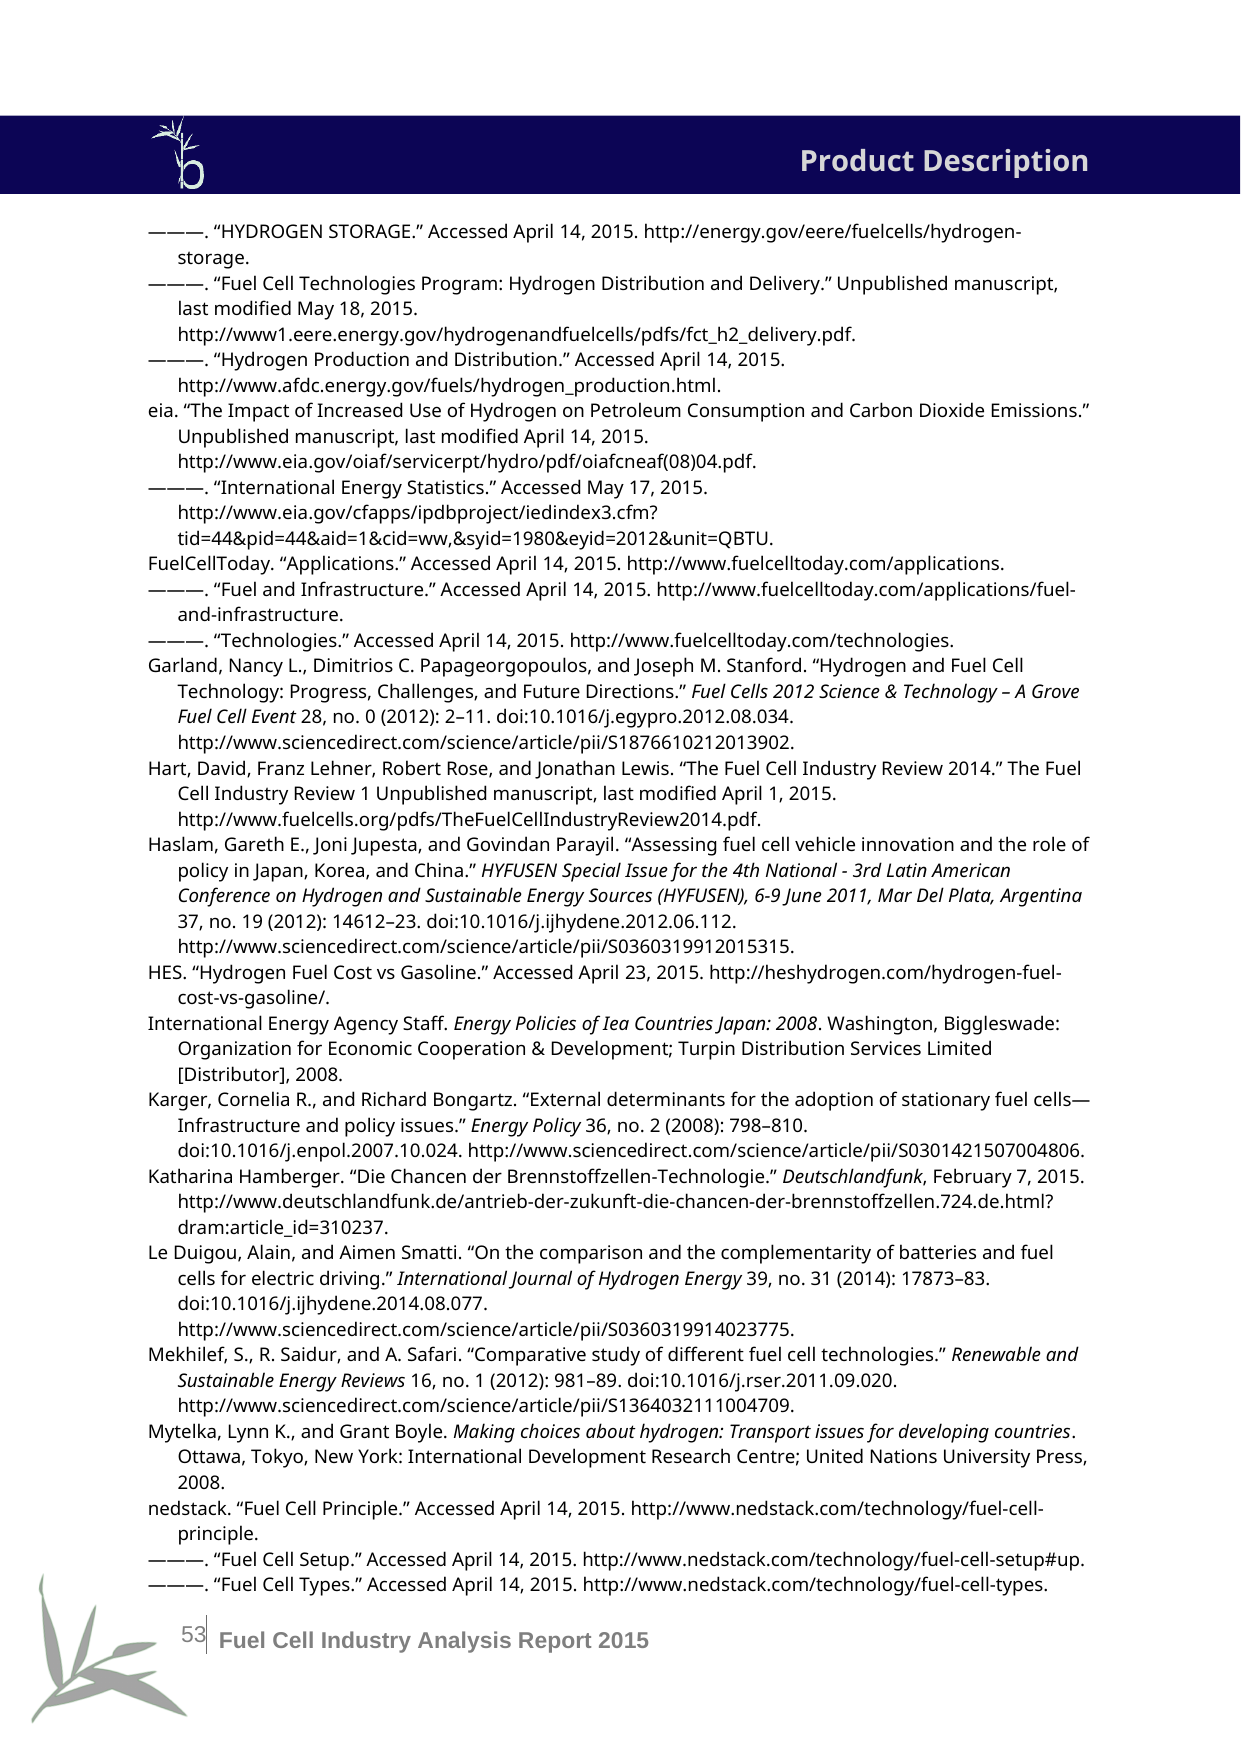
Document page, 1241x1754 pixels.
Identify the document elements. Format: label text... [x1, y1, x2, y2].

text HES. “Hydrogen Fuel Cost vs Gasoline.” Accessed April 23, 2015. http://heshydrogen.com/hydrogen-fuel-cost-vs-gasoline/. [148, 959, 1092, 1010]
text ———. “Fuel and Infrastructure.” Accessed April 14, 2015. http://www.fuelcelltoday.com/applications/fuel-and-infrastructure. [148, 576, 1092, 627]
text Haslam, Gareth E., Joni Jupesta, and Govindan Parayil. “Assessing fuel cell vehicle innovation and the role of policy in Japan, Korea, and China.” HYFUSEN Special Issue for the 4th National - 3rd Latin American Conference on Hydrogen and Sustainable Energy Sources (HYFUSEN), 6-9 June 2011, Mar Del Plata, Argentina 37, no. 19 (2012): 14612–23. doi:10.1016/j.ijhydene.2012.06.112. http://www.sciencedirect.com/science/article/pii/S0360319912015315. [148, 831, 1092, 959]
text ———. “Hydrogen Production and Distribution.” Accessed April 14, 2015. http://www.afdc.energy.gov/fuels/hydrogen_production.html. [148, 346, 1092, 397]
text Le Duigou, Alain, and Aimen Smatti. “On the comparison and the complementarity of batteries and fuel cells for electric driving.” International Journal of Hydrogen Energy 39, no. 31 (2014): 17873–83. doi:10.1016/j.ijhydene.2014.08.077. http://www.sciencedirect.com/science/article/pii/S0360319914023775. [148, 1240, 1092, 1342]
text ———. “International Energy Statistics.” Accessed May 17, 2015. http://www.eia.gov/cfapps/ipdbproject/iedindex3.cfm?tid=44&pid=44&aid=1&cid=ww,&syid=1980&eyid=2012&unit=QBTU. [148, 474, 1092, 551]
text FuelCellToday. “Applications.” Accessed April 14, 2015. http://www.fuelcelltoday.com/applications. [148, 551, 1092, 576]
text Garland, Nancy L., Dimitrios C. Papageorgopoulos, and Joseph M. Stanford. “Hydrogen and Fuel Cell Technology: Progress, Challenges, and Future Directions.” Fuel Cells 2012 Science & Technology – A Grove Fuel Cell Event 28, no. 0 (2012): 2–11. doi:10.1016/j.egypro.2012.08.034. http://www.sciencedirect.com/science/article/pii/S1876610212013902. [148, 653, 1092, 755]
text ———. “HYDROGEN STORAGE.” Accessed April 14, 2015. http://energy.gov/eere/fuelcells/hydrogen-storage. [148, 219, 1092, 270]
text Katharina Hamberger. “Die Chancen der Brennstoffzellen-Technologie.” Deutschlandfunk, February 7, 2015. http://www.deutschlandfunk.de/antrieb-der-zukunft-die-chancen-der-brennstoffzellen.724.de.html?dram:article_id=310237. [148, 1163, 1092, 1240]
picture [20, 1573, 204, 1744]
text eia. “The Impact of Increased Use of Hydrogen on Petroleum Consumption and Carbon Dioxide Emissions.” Unpublished manuscript, last modified April 14, 2015. http://www.eia.gov/oiaf/servicerpt/hydro/pdf/oiafcneaf(08)04.pdf. [148, 397, 1092, 474]
text Karger, Cornelia R., and Richard Bongartz. “External determinants for the adoption of stationary fuel cells—Infrastructure and policy issues.” Energy Policy 36, no. 2 (2008): 798–810. doi:10.1016/j.enpol.2007.10.024. http://www.sciencedirect.com/science/article/pii/S0301421507004806. [148, 1087, 1092, 1163]
text nedstack. “Fuel Cell Principle.” Accessed April 14, 2015. http://www.nedstack.com/technology/fuel-cell-principle. [148, 1495, 1092, 1546]
text ———. “Fuel Cell Technologies Program: Hydrogen Distribution and Delivery.” Unpublished manuscript, last modified May 18, 2015. http://www1.eere.energy.gov/hydrogenandfuelcells/pdfs/fct_h2_delivery.pdf. [148, 270, 1092, 346]
text ———. “Technologies.” Accessed April 14, 2015. http://www.fuelcelltoday.com/technologies. [148, 627, 1092, 653]
text International Energy Agency Staff. Energy Policies of Iea Countries Japan: 2008. Washington, Biggleswade: Organization for Economic Cooperation & Development; Turpin Distribution Services Limited [Distributor], 2008. [148, 1010, 1092, 1087]
text Hart, David, Franz Lehner, Robert Rose, and Jonathan Lewis. “The Fuel Cell Industry Review 2014.” The Fuel Cell Industry Review 1 Unpublished manuscript, last modified April 1, 2015. http://www.fuelcells.org/pdfs/TheFuelCellIndustryReview2014.pdf. [148, 755, 1092, 831]
text ———. “Fuel Cell Types.” Accessed April 14, 2015. http://www.nedstack.com/technology/fuel-cell-types. [148, 1571, 1092, 1597]
text Mekhilef, S., R. Saidur, and A. Safari. “Comparative study of different fuel cell technologies.” Renewable and Sustainable Energy Reviews 16, no. 1 (2012): 981–89. doi:10.1016/j.rser.2011.09.020. http://www.sciencedirect.com/science/article/pii/S1364032111004709. [148, 1342, 1092, 1418]
text Mytelka, Lynn K., and Grant Boyle. Making choices about hydrogen: Transport issues for developing countries. Ottawa, Tokyo, New York: International Development Research Centre; United Nations University Press, 2008. [148, 1418, 1092, 1495]
text ———. “Fuel Cell Setup.” Accessed April 14, 2015. http://www.nedstack.com/technology/fuel-cell-setup#up. [148, 1546, 1092, 1571]
